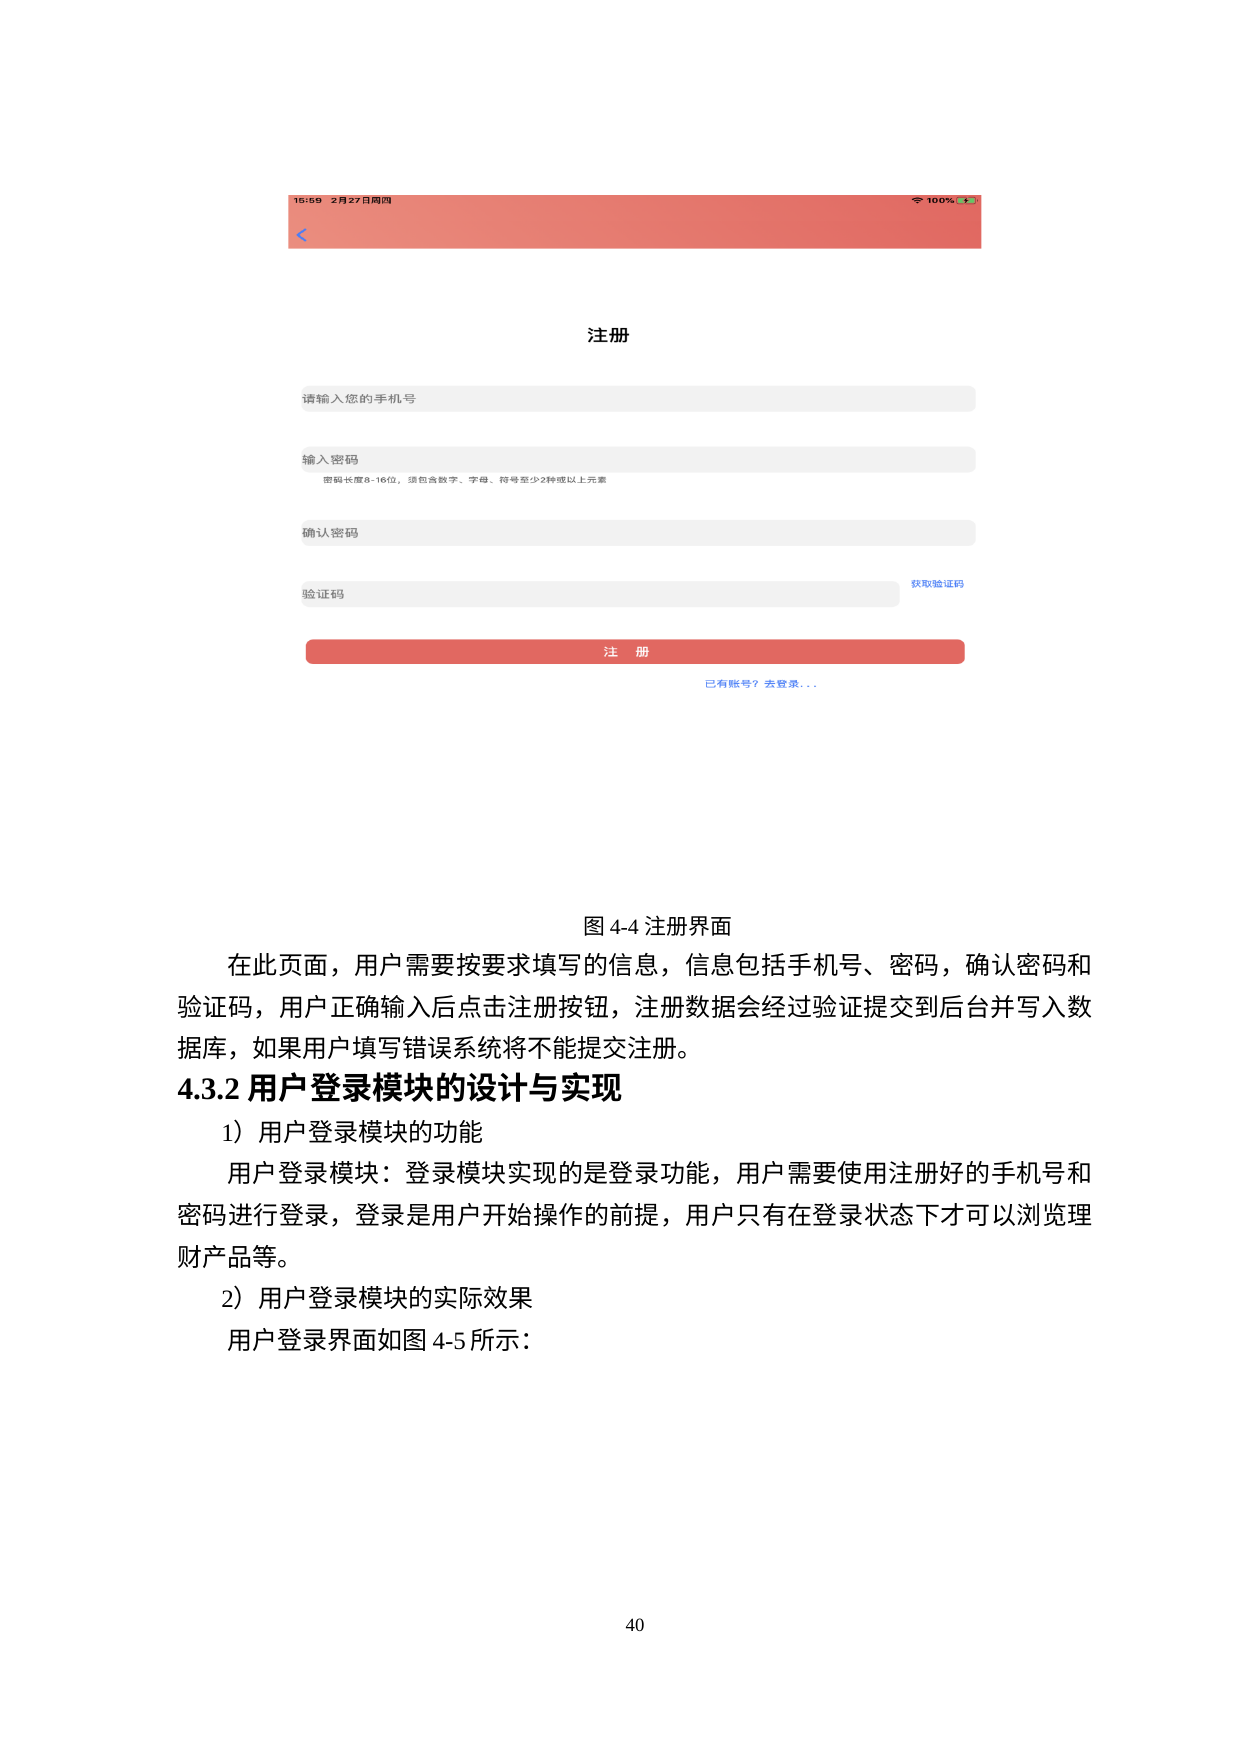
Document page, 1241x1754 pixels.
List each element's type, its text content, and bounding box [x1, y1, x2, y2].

text 2）用户登录模块的实际效果 [177, 1274, 1092, 1316]
text 用户登录模块：登录模块实现的是登录功能，用户需要使用注册好的手机号和密码进行登录，登录是用户开始操作的前提，用户只有在登录状态下才可以浏览理财产品等。 [177, 1149, 1092, 1274]
text 1）用户登录模块的功能 [177, 1108, 1092, 1149]
text 图4-4 注册界面 [177, 909, 1092, 941]
picture [288, 195, 982, 881]
text 用户登录界面如图4-5所示： [177, 1316, 1092, 1358]
text 在此页面，用户需要按要求填写的信息，信息包括手机号、密码，确认密码和验证码，用户正确输入后点击注册按钮，注册数据会经过验证提交到后台并写入数据库，如果用户填写错误系统将不能提交注册。 [177, 941, 1092, 1066]
list 4.3.2 用户登录模块的设计与实现 [177, 1066, 1092, 1108]
